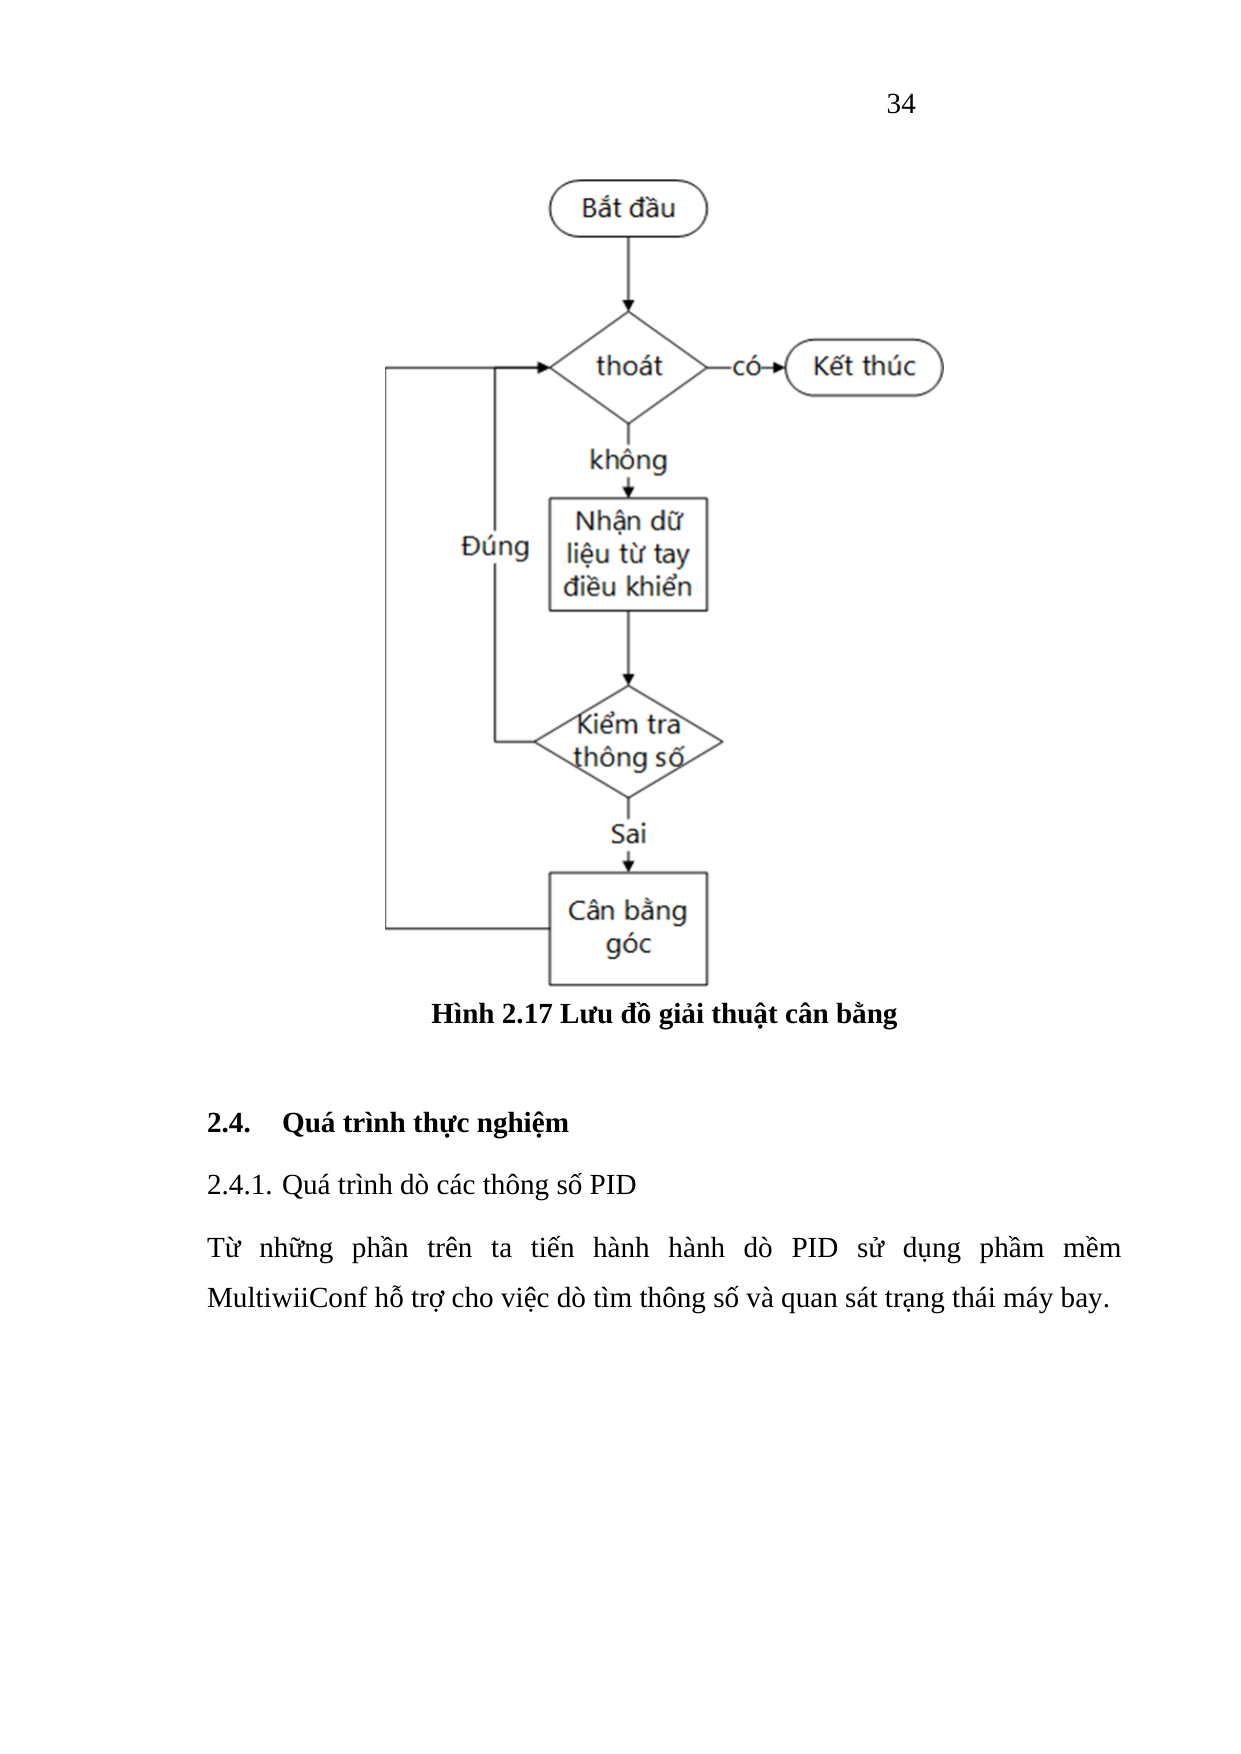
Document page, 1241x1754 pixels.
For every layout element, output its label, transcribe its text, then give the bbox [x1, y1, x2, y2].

text Từ những phần trên ta tiến hành hành dò PID sử dụng phầm mềm MultiwiiConf hỗ trợ cho việc dò tìm thông số và quan sát trạng thái máy bay. [207, 1230, 1122, 1314]
picture [385, 178, 944, 987]
subtitle Quá trình thực nghiệm [207, 1105, 1122, 1138]
subtitle Quá trình dò các thông số PID [207, 1167, 1122, 1201]
